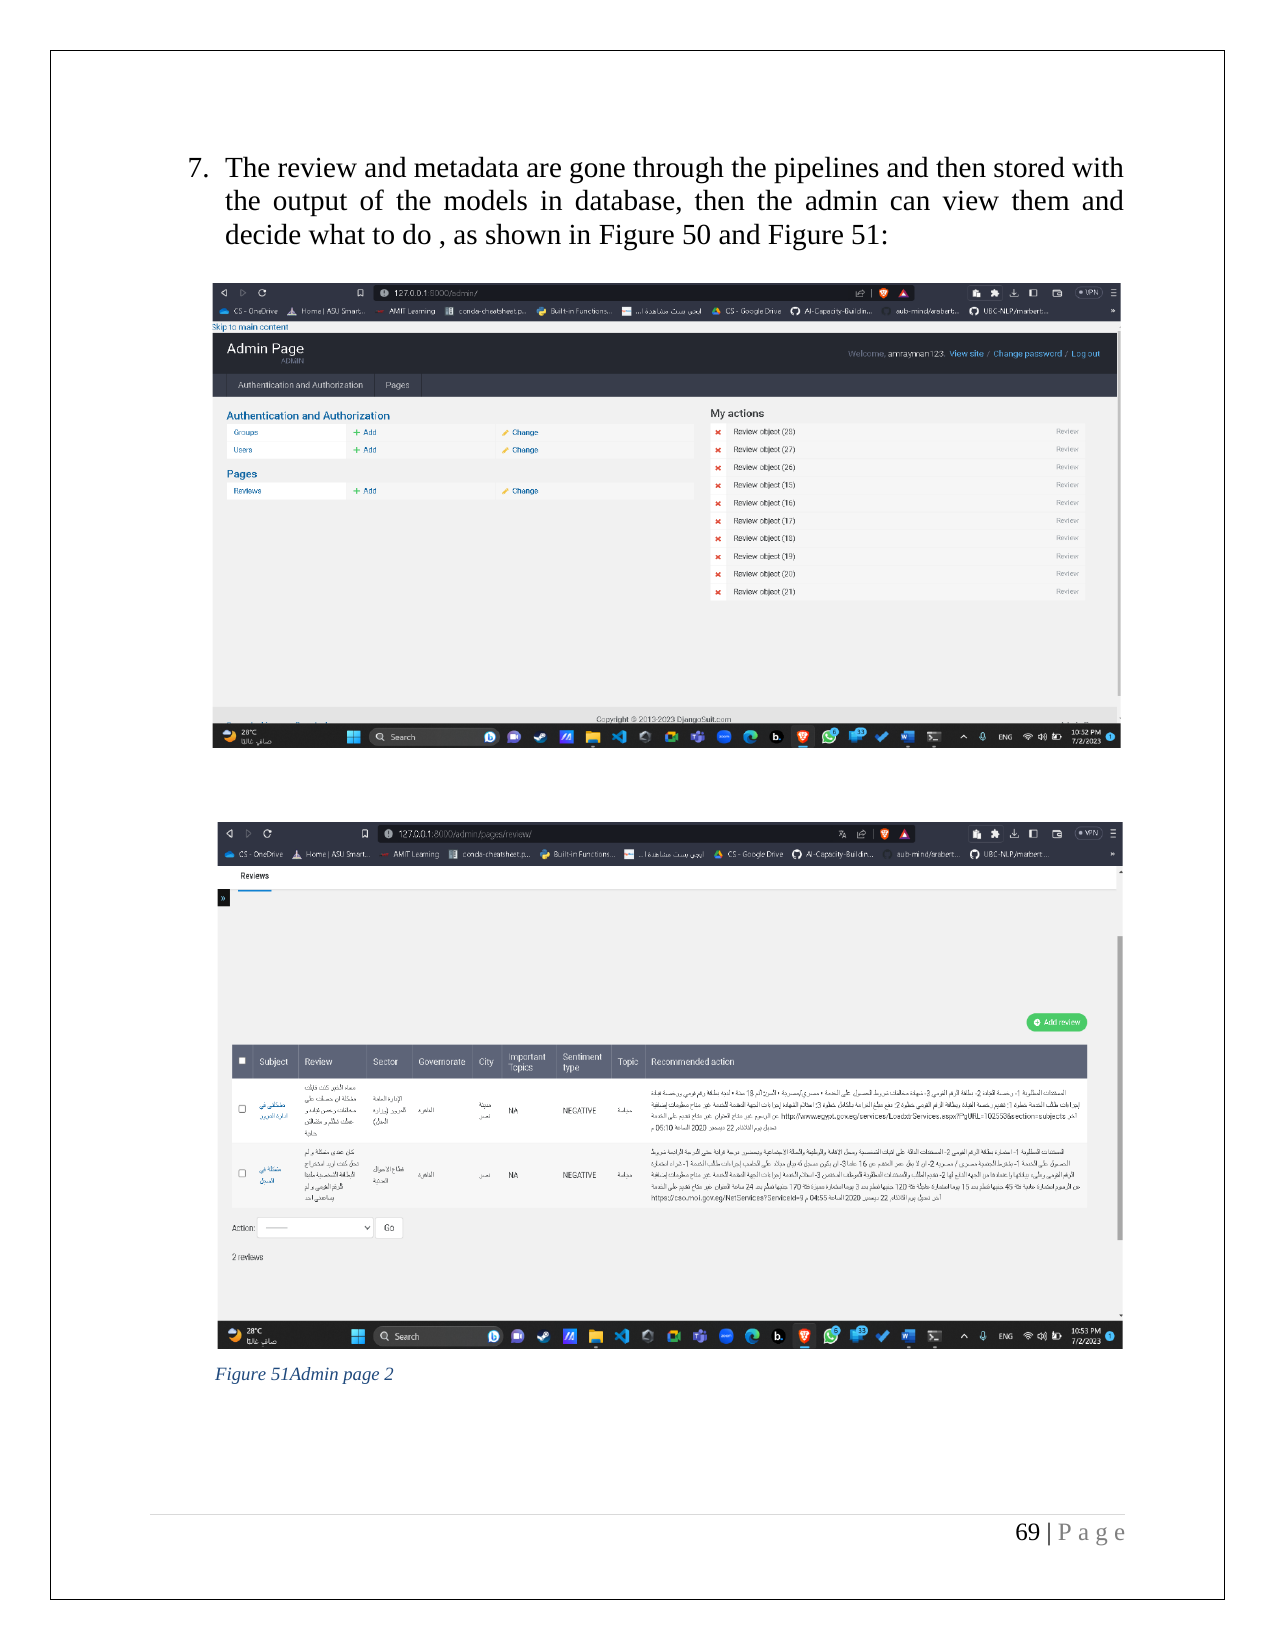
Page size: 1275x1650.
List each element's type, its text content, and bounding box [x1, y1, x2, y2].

picture [216, 822, 1122, 1348]
picture [211, 283, 1120, 746]
list The review and metadata are gone through the pipelines and then stored with the output of the models in database, then the admin can view them and decide what to do , as shown in Figure 50 and Figure 51: [187, 150, 1125, 251]
